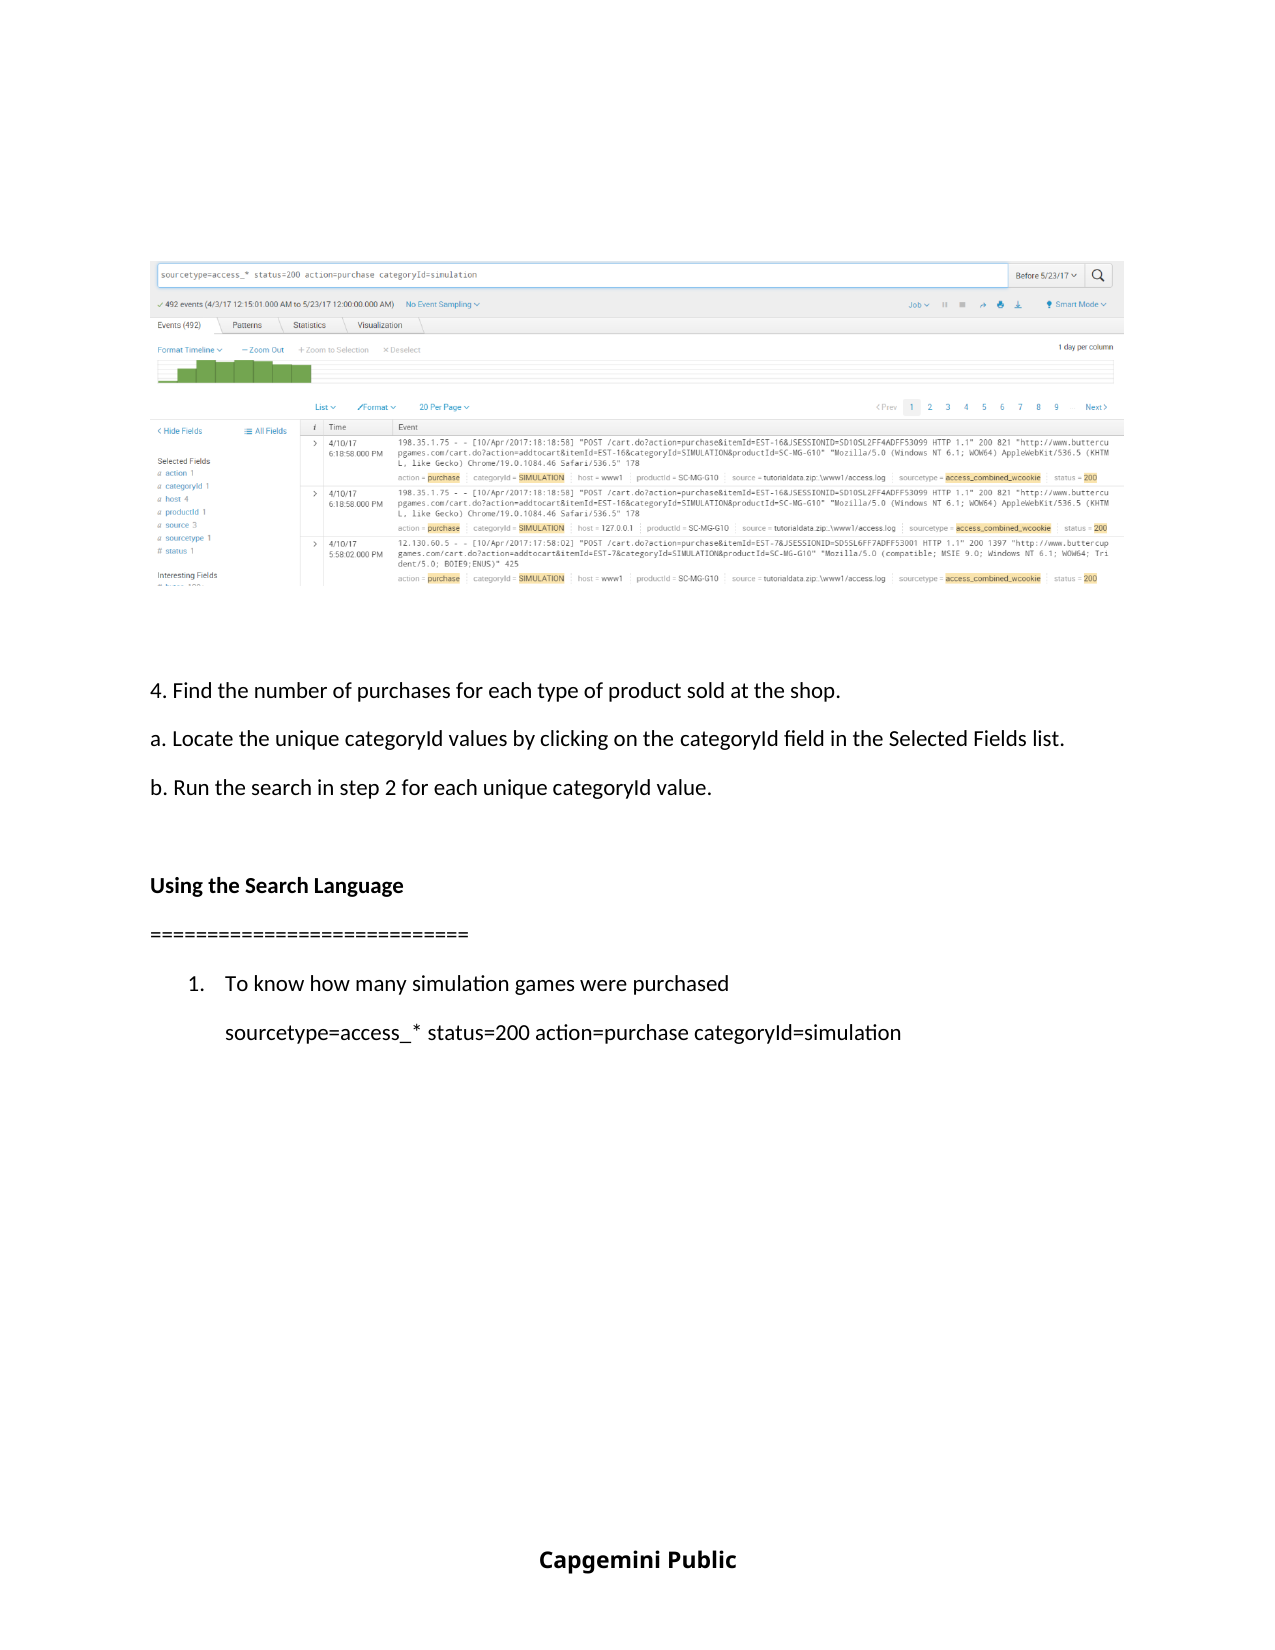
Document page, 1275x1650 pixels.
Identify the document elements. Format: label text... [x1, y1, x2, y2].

text a. Locate the unique categoryId values by clicking on the categoryId field in the Selected Fields list. [150, 715, 1125, 753]
text b. Run the search in step 2 for each unique categoryId value. [150, 764, 1125, 801]
text Using the Search Language [150, 862, 1125, 899]
list To know how many simulation games were purchased [187, 959, 1125, 997]
text 4. Find the number of purchases for each type of product sold at the shop. [150, 666, 1125, 704]
text sourcetype=access_* status=200 action=purchase categoryId=simulation [225, 1008, 1125, 1046]
text ============================ [150, 911, 1125, 948]
picture [150, 261, 1124, 586]
